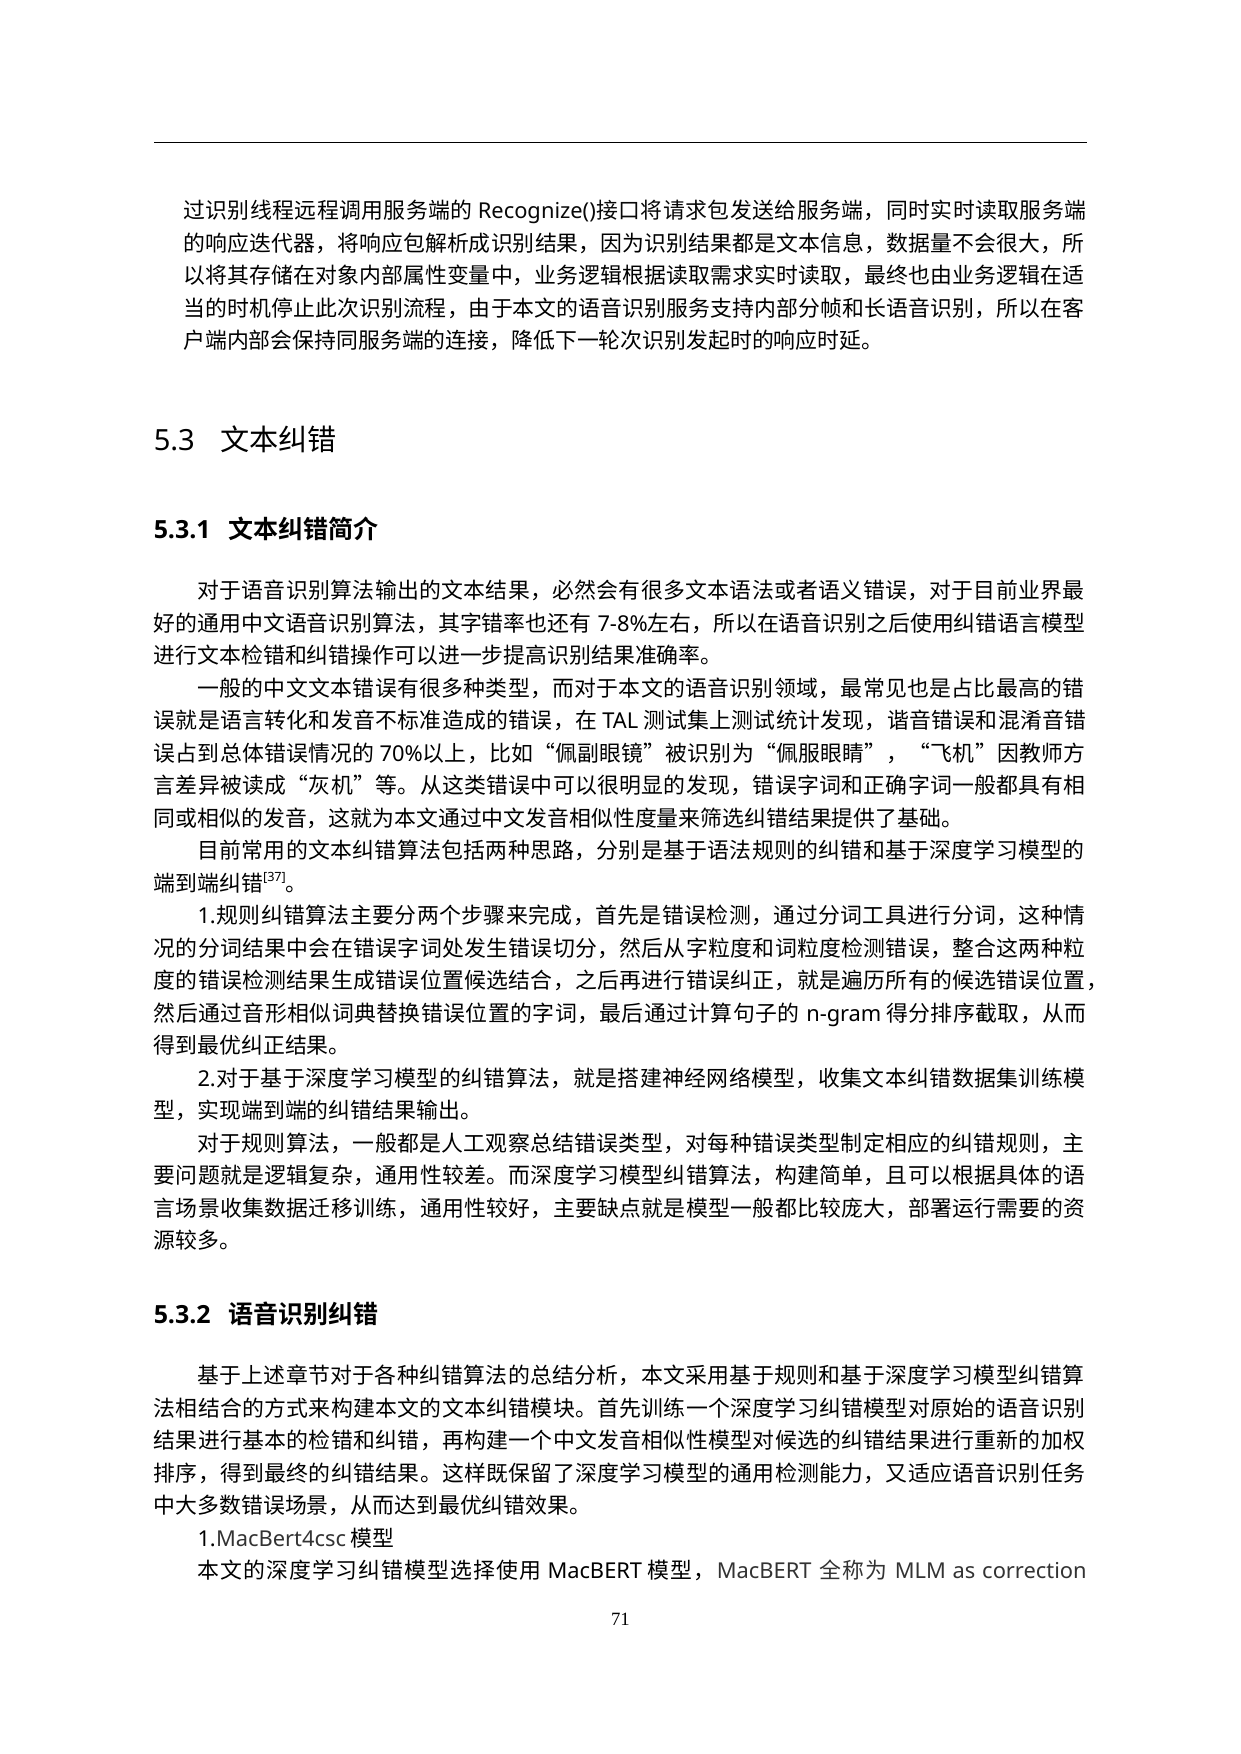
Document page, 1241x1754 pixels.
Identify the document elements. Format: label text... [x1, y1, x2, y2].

text 一般的中文文本错误有很多种类型，而对于本文的语音识别领域，最常见也是占比最高的错误就是语言转化和发音不标准造成的错误，在TAL测试集上测试统计发现，谐音错误和混淆音错误占到总体错误情况的70%以上，比如“佩副眼镜”被识别为“佩服眼睛”，“飞机”因教师方言差异被读成“灰机”等。从这类错误中可以很明显的发现，错误字词和正确字词一般都具有相同或相似的发音，这就为本文通过中文发音相似性度量来筛选纠错结果提供了基础。 [153, 670, 1087, 833]
subtitle 文本纠错简介 [153, 495, 1087, 560]
subtitle 语音识别纠错 [153, 1280, 1087, 1345]
text 1.MacBert4csc模型 [153, 1520, 1087, 1553]
text 对于语音识别算法输出的文本结果，必然会有很多文本语法或者语义错误，对于目前业界最好的通用中文语音识别算法，其字错率也还有7-8%左右，所以在语音识别之后使用纠错语言模型进行文本检错和纠错操作可以进一步提高识别结果准确率。 [153, 573, 1087, 670]
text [183, 193, 1087, 355]
subtitle 文本纠错 [153, 405, 1087, 470]
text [153, 1553, 1087, 1585]
text 目前常用的文本纠错算法包括两种思路，分别是基于语法规则的纠错和基于深度学习模型的端到端纠错[37]。 [153, 833, 1087, 898]
text 2.对于基于深度学习模型的纠错算法，就是搭建神经网络模型，收集文本纠错数据集训练模型，实现端到端的纠错结果输出。 [153, 1060, 1087, 1125]
text 对于规则算法，一般都是人工观察总结错误类型，对每种错误类型制定相应的纠错规则，主要问题就是逻辑复杂，通用性较差。而深度学习模型纠错算法，构建简单，且可以根据具体的语言场景收集数据迁移训练，通用性较好，主要缺点就是模型一般都比较庞大，部署运行需要的资源较多。 [153, 1125, 1087, 1255]
text 基于上述章节对于各种纠错算法的总结分析，本文采用基于规则和基于深度学习模型纠错算法相结合的方式来构建本文的文本纠错模块。首先训练一个深度学习纠错模型对原始的语音识别结果进行基本的检错和纠错，再构建一个中文发音相似性模型对候选的纠错结果进行重新的加权排序，得到最终的纠错结果。这样既保留了深度学习模型的通用检测能力，又适应语音识别任务中大多数错误场景，从而达到最优纠错效果。 [153, 1358, 1087, 1520]
text 1.规则纠错算法主要分两个步骤来完成，首先是错误检测，通过分词工具进行分词，这种情况的分词结果中会在错误字词处发生错误切分，然后从字粒度和词粒度检测错误，整合这两种粒度的错误检测结果生成错误位置候选结合，之后再进行错误纠正，就是遍历所有的候选错误位置，然后通过音形相似词典替换错误位置的字词，最后通过计算句子的n-gram得分排序截取，从而得到最优纠正结果。 [153, 898, 1087, 1060]
